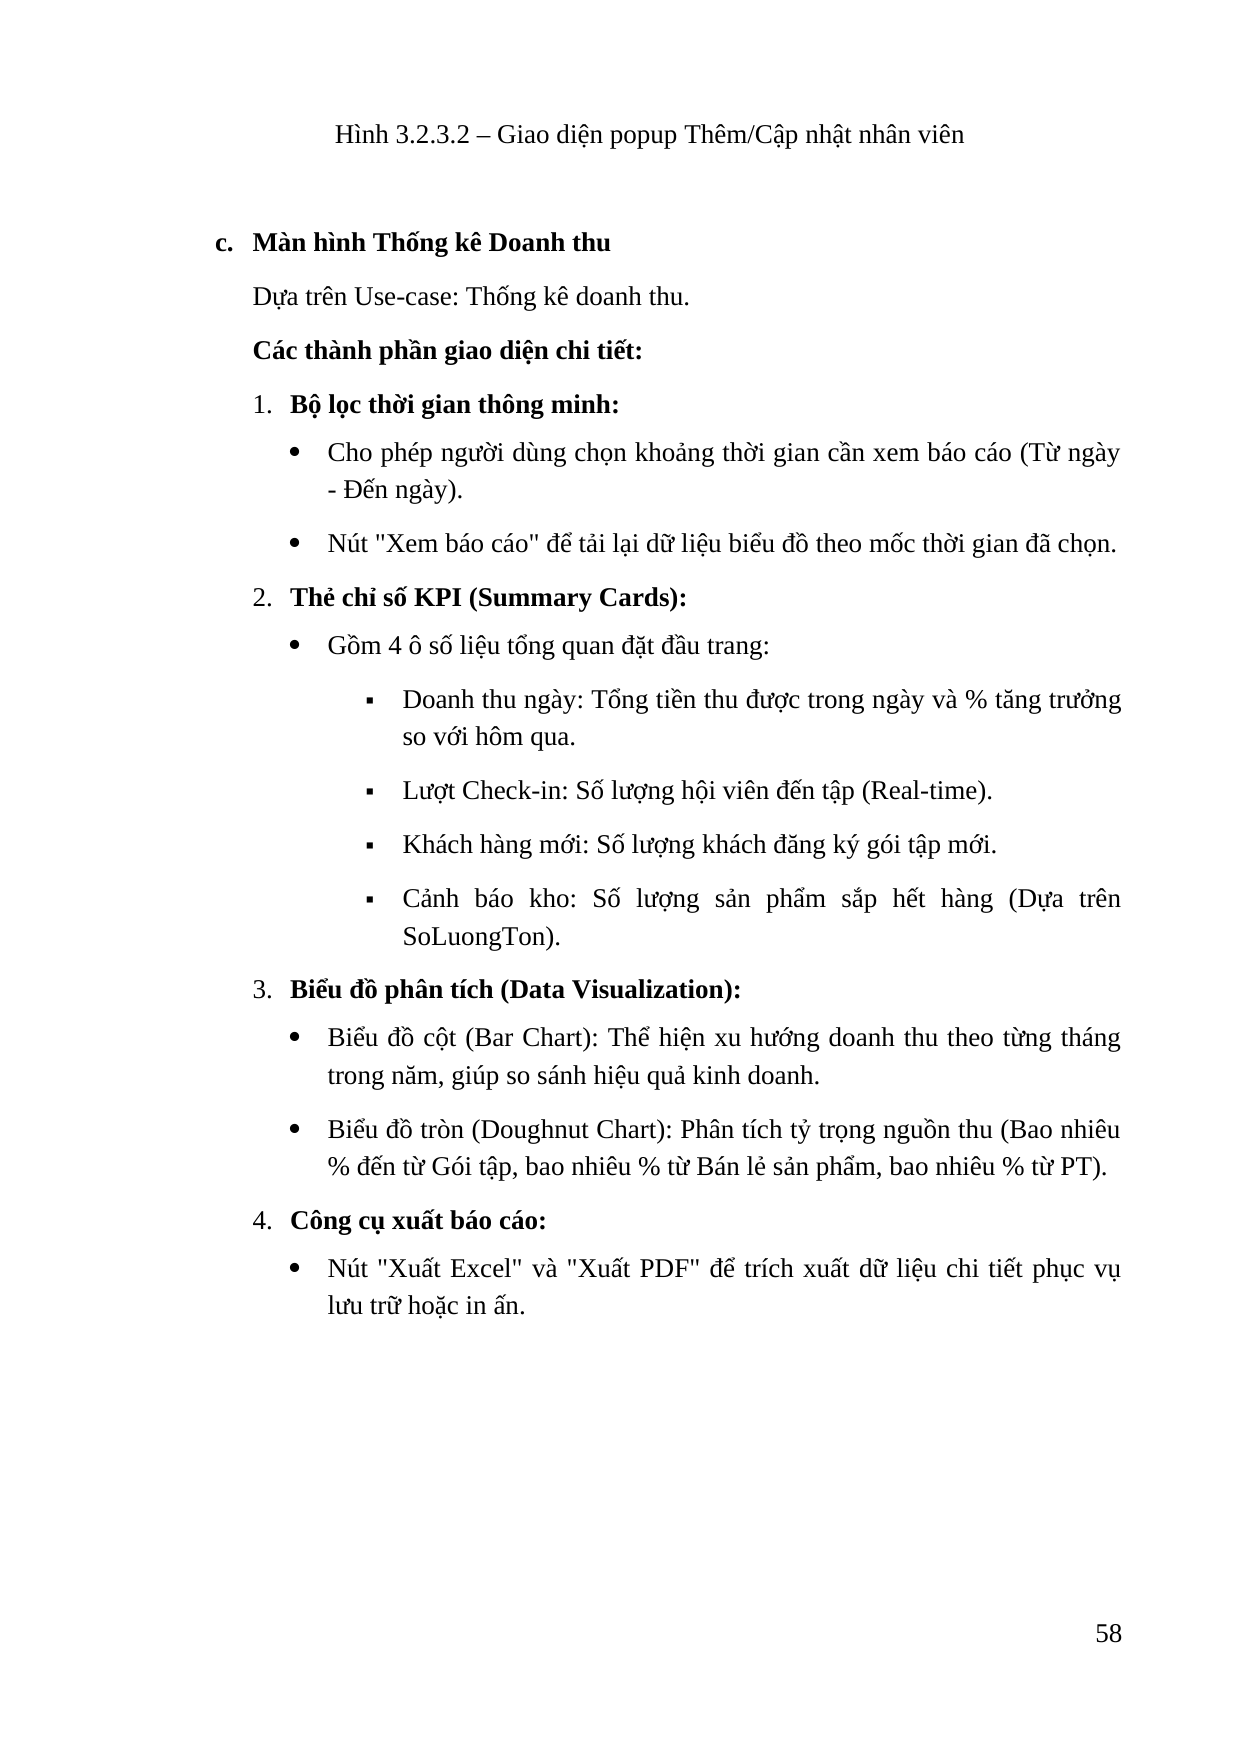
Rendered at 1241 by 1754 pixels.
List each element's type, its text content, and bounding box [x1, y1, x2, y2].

list Khách hàng mới: Số lượng khách đăng ký gói tập mới. [365, 828, 1122, 859]
list Doanh thu ngày: Tổng tiền thu được trong ngày và % tăng trưởng so với hôm qua. [365, 683, 1122, 752]
list Màn hình Thống kê Doanh thu [215, 226, 1122, 257]
list Cho phép người dùng chọn khoảng thời gian cần xem báo cáo (Từ ngày - Đến ngày). [290, 436, 1122, 504]
list Bộ lọc thời gian thông minh: [252, 388, 1122, 419]
list Biểu đồ phân tích (Data Visualization): [252, 974, 1122, 1005]
text Dựa trên Use-case: Thống kê doanh thu. [177, 280, 1122, 311]
list Biểu đồ tròn (Doughnut Chart): Phân tích tỷ trọng nguồn thu (Bao nhiêu % đến từ Gói tập, bao nhiêu % từ Bán lẻ sản phẩm, bao nhiêu % từ PT). [290, 1113, 1122, 1181]
list Nút "Xem báo cáo" để tải lại dữ liệu biểu đồ theo mốc thời gian đã chọn. [290, 527, 1122, 558]
list Lượt Check-in: Số lượng hội viên đến tập (Real-time). [365, 774, 1122, 806]
list Gồm 4 ô số liệu tổng quan đặt đầu trang: [290, 629, 1122, 660]
list Công cụ xuất báo cáo: [252, 1204, 1122, 1235]
list Thẻ chỉ số KPI (Summary Cards): [252, 581, 1122, 612]
text Hình 3.2.3.2 – Giao diện popup Thêm/Cập nhật nhân viên [177, 118, 1122, 149]
list Biểu đồ cột (Bar Chart): Thể hiện xu hướng doanh thu theo từng tháng trong năm, giúp so sánh hiệu quả kinh doanh. [290, 1021, 1122, 1090]
list Cảnh báo kho: Số lượng sản phẩm sắp hết hàng (Dựa trên SoLuongTon). [365, 882, 1122, 951]
list Nút "Xuất Excel" và "Xuất PDF" để trích xuất dữ liệu chi tiết phục vụ lưu trữ hoặc in ấn. [290, 1252, 1122, 1321]
text Các thành phần giao diện chi tiết: [177, 334, 1122, 365]
